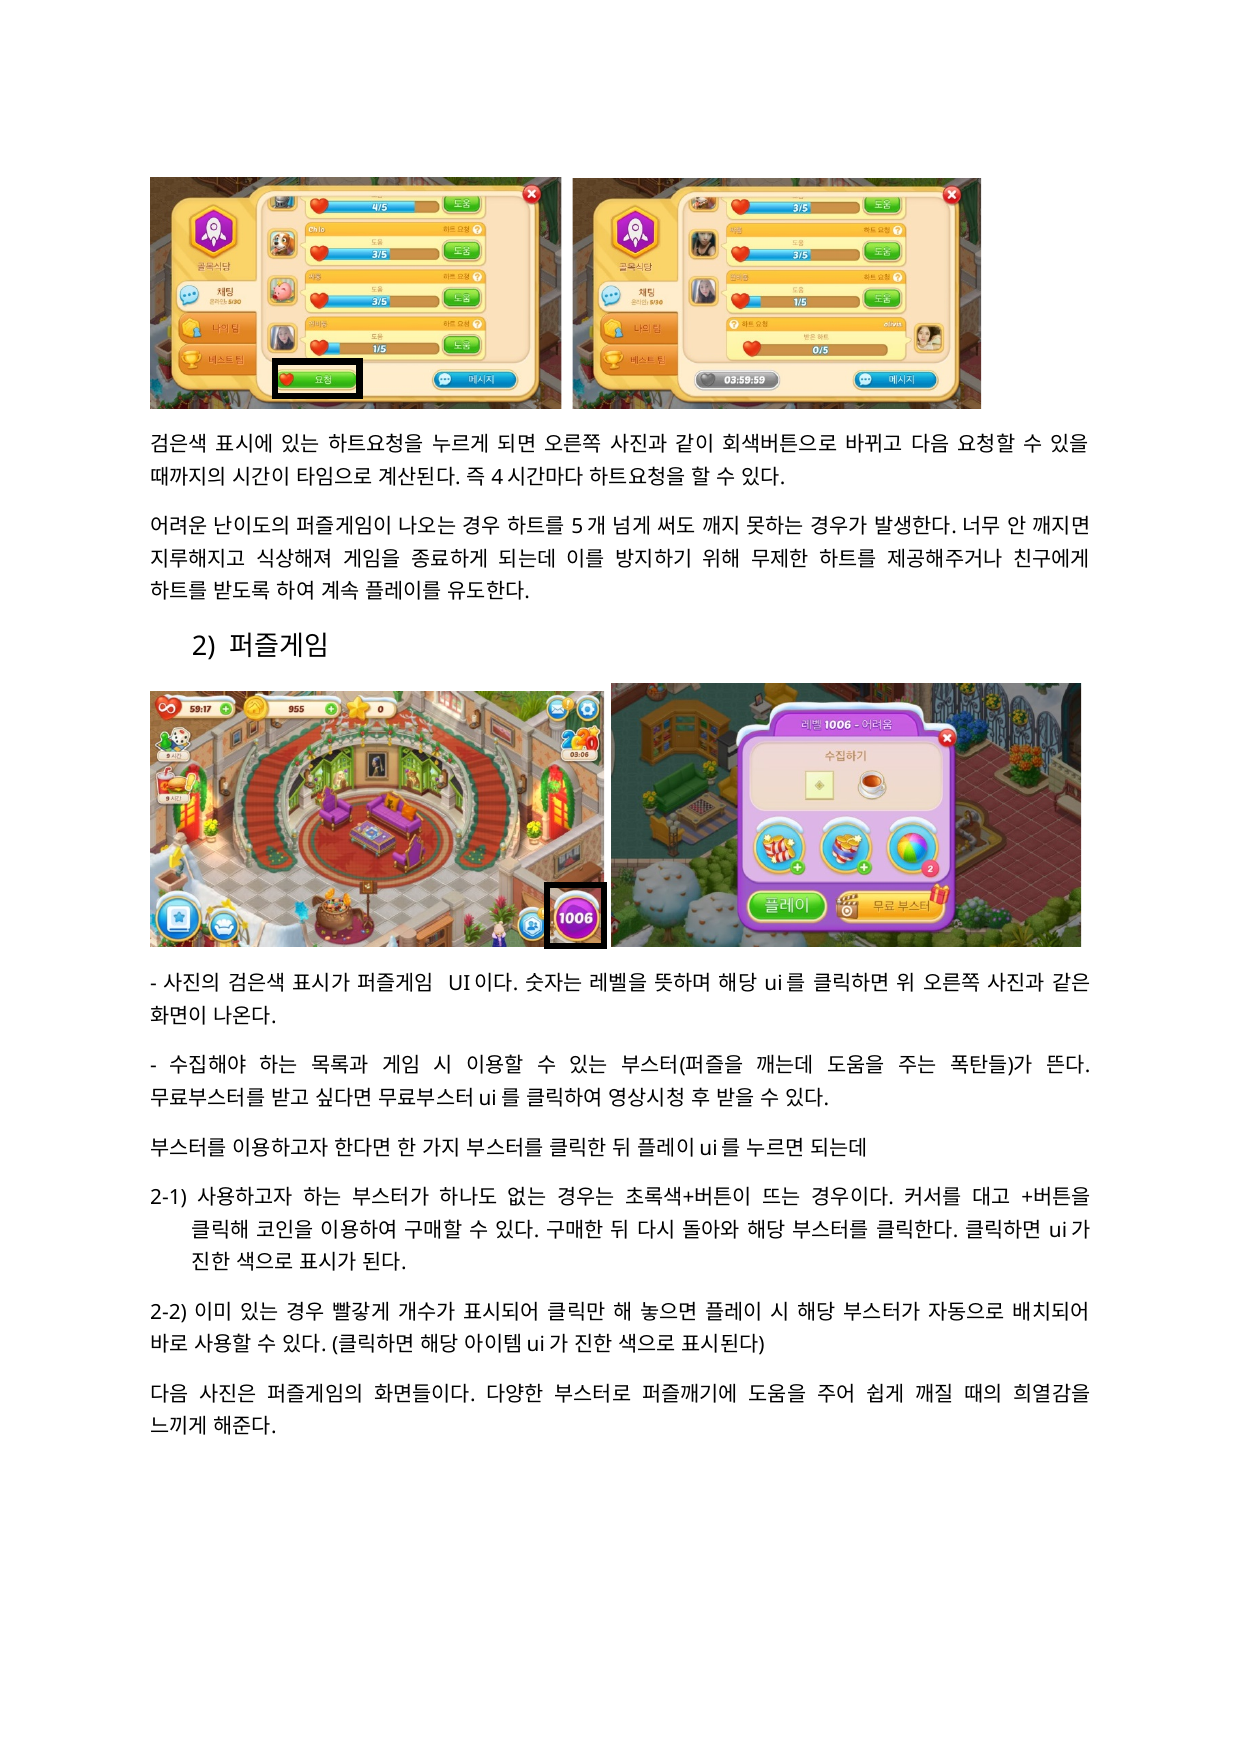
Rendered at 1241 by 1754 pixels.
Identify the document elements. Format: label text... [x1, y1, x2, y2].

picture [150, 691, 605, 947]
list 퍼즐게임 [192, 624, 1090, 663]
text 2-2) 이미 있는 경우 빨갛게 개수가 표시되어 클릭만 해 놓으면 플레이 시 해당 부스터가 자동으로 배치되어 바로 사용할 수 있다. (클릭하면 해당 아이템ui가 진한 색으로 표시된다) [150, 1295, 1090, 1358]
picture [150, 177, 562, 409]
text 검은색 표시에 있는 하트요청을 누르게 되면 오른쪽 사진과 같이 회색버튼으로 바뀌고 다음 요청할 수 있을 때까지의 시간이 타임으로 계산된다. 즉 4시간마다 하트요청을 할 수 있다. [150, 427, 1090, 490]
text - 사진의 검은색 표시가 퍼즐게임 UI이다. 숫자는 레벨을 뜻하며 해당 ui를 클릭하면 위 오른쪽 사진과 같은 화면이 나온다. [150, 967, 1090, 1030]
text 부스터를 이용하고자 한다면 한 가지 부스터를 클릭한 뒤 플레이ui를 누르면 되는데 [150, 1131, 1090, 1161]
text 어려운 난이도의 퍼즐게임이 나오는 경우 하트를 5개 넘게 써도 깨지 못하는 경우가 발생한다. 너무 안 깨지면 지루해지고 식상해져 게임을 종료하게 되는데 이를 방지하기 위해 무제한 하트를 제공해주거나 친구에게 하트를 받도록 하여 계속 플레이를 유도한다. [150, 509, 1090, 605]
text 다음 사진은 퍼즐게임의 화면들이다. 다양한 부스터로 퍼즐깨기에 도움을 주어 쉽게 깨질 때의 희열감을 느끼게 해준다. [150, 1377, 1090, 1440]
text 2-1) 사용하고자 하는 부스터가 하나도 없는 경우는 초록색+버튼이 뜨는 경우이다. 커서를 대고 +버튼을 클릭해 코인을 이용하여 구매할 수 있다. 구매한 뒤 다시 돌아와 해당 부스터를 클릭한다. 클릭하면 ui가 진한 색으로 표시가 된다. [150, 1180, 1090, 1276]
picture [572, 178, 982, 409]
picture [550, 888, 601, 943]
text - 수집해야 하는 목록과 게임 시 이용할 수 있는 부스터(퍼즐을 깨는데 도움을 주는 폭탄들)가 뜬다. 무료부스터를 받고 싶다면 무료부스터ui를 클릭하여 영상시청 후 받을 수 있다. [150, 1049, 1090, 1112]
picture [611, 683, 1082, 947]
